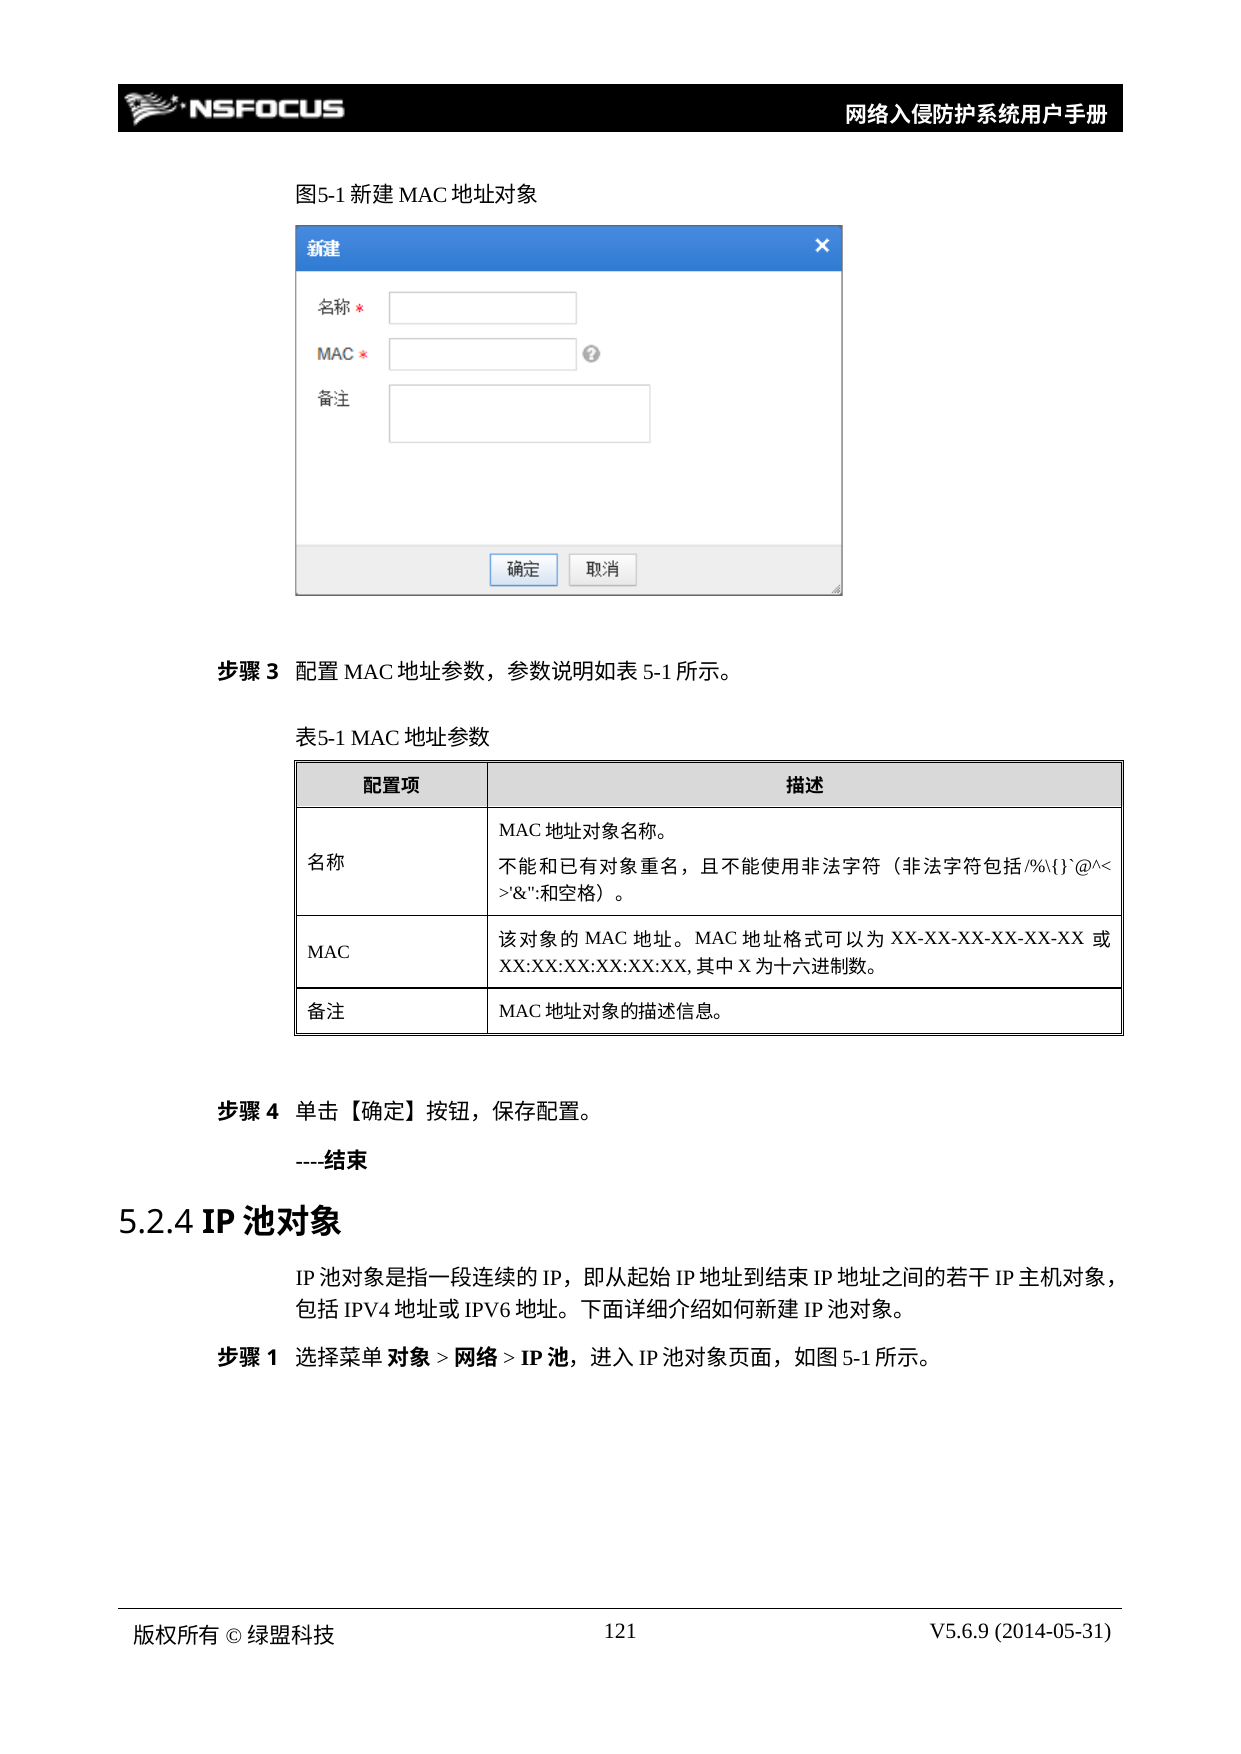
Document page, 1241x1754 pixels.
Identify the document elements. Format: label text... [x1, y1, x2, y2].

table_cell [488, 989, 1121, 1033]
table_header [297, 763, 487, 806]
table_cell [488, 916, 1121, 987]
picture [295, 225, 843, 596]
text 选择菜单 对象 > 网络 > IP池，进入IP池对象页面，如图5-25所示。 [279, 1340, 1122, 1372]
text 配置MAC地址参数，参数说明如表5-12所示。 [279, 654, 1122, 686]
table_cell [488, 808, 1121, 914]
text 新建MAC地址对象 [295, 177, 1122, 209]
picture [118, 84, 1123, 132]
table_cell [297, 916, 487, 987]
text ----结束 [295, 1143, 1122, 1174]
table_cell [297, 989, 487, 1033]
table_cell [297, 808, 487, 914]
text 单击【确定】按钮，保存配置。 [279, 1094, 1122, 1126]
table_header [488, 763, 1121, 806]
text MAC地址参数 [295, 719, 1122, 751]
text IP池对象是指一段连续的IP，即从起始IP地址到结束IP地址之间的若干IP主机对象，包括IPV4地址或IPV6地址。下面详细介绍如何新建IP池对象。 [295, 1260, 1122, 1324]
subtitle IP池对象 [118, 1195, 1122, 1244]
